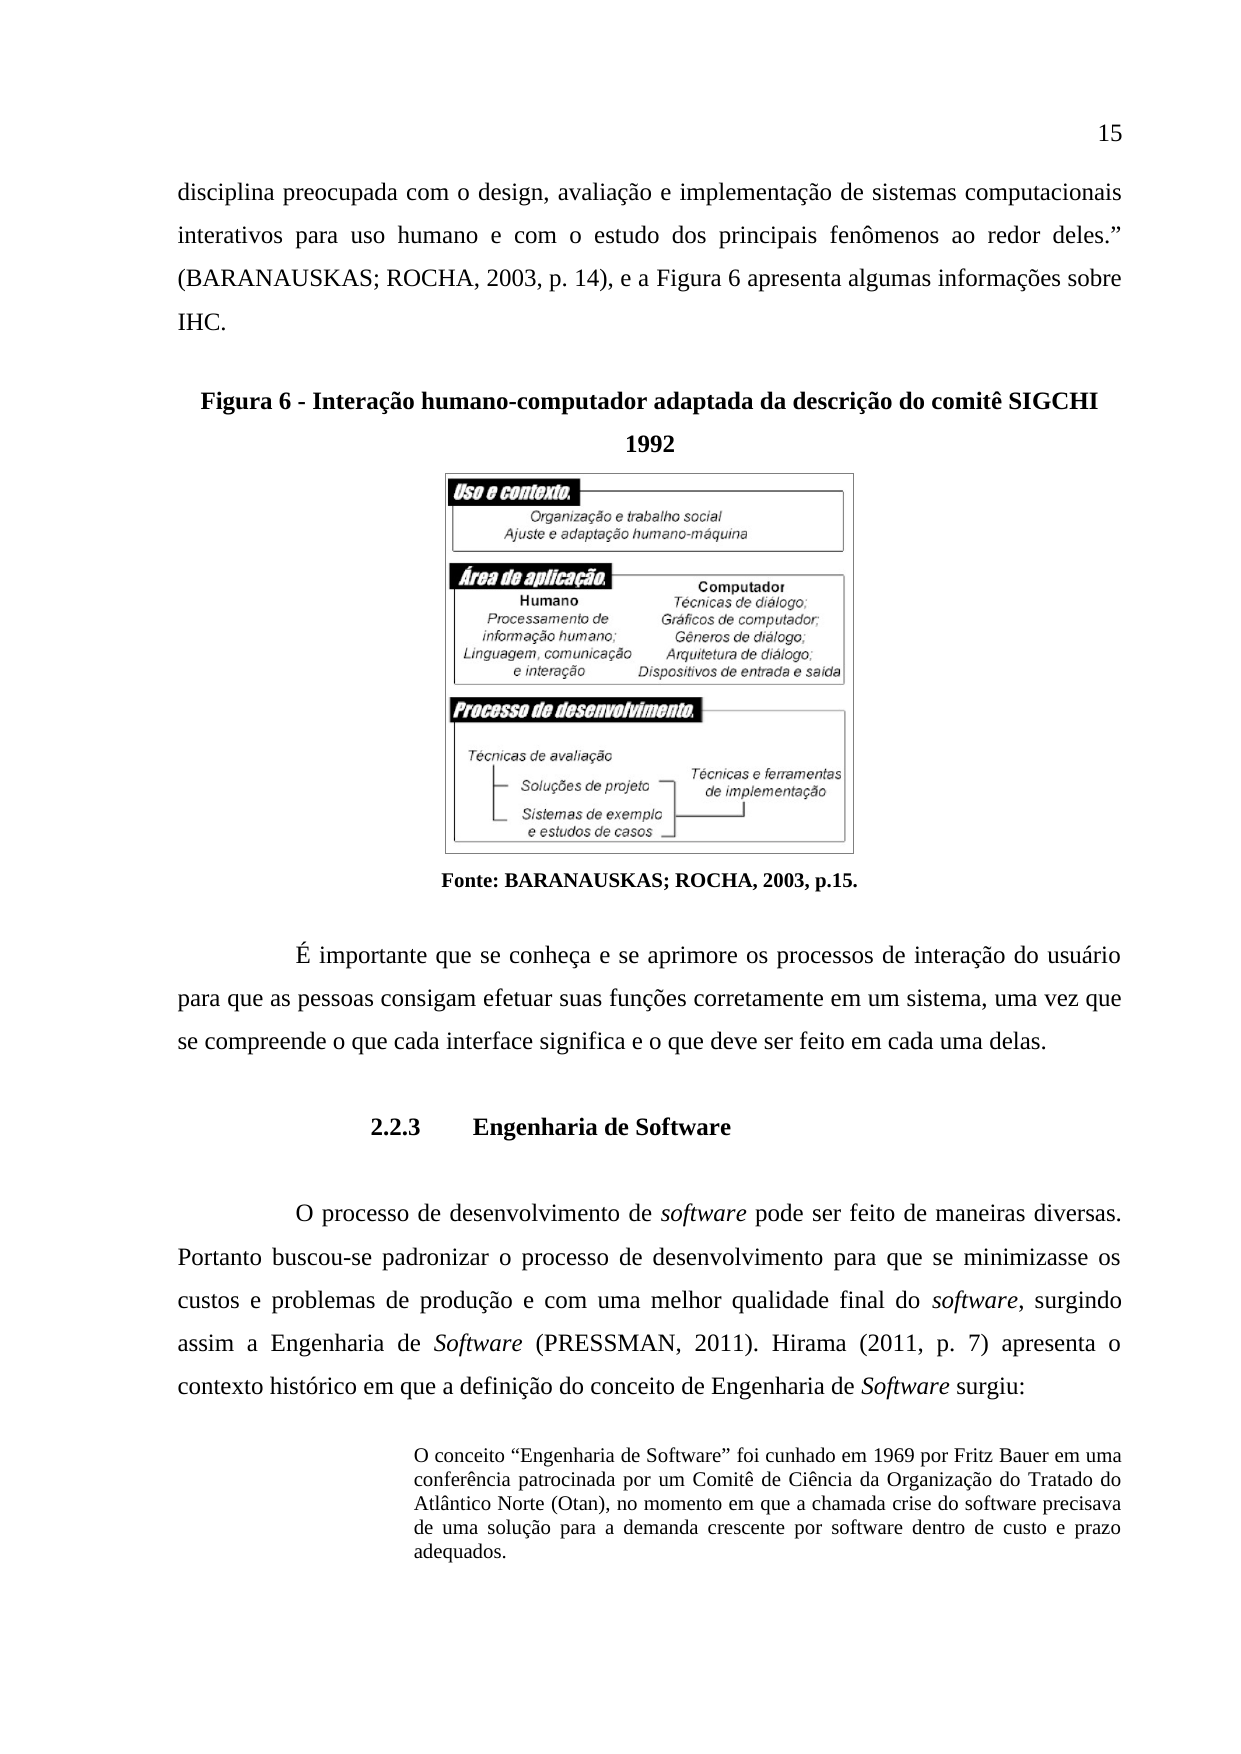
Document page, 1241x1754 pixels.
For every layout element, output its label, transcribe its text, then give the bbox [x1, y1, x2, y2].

text É importante que se conheça e se aprimore os processos de interação do usuário para que as pessoas consigam efetuar suas funções corretamente em um sistema, uma vez que se compreende o que cada interface significa e o que deve ser feito em cada uma delas. [177, 940, 1122, 1055]
text Figura 6 - Interação humano-computador adaptada da descrição do comitê SIGCHI 1992 [177, 386, 1122, 458]
text Fonte: BARANAUSKAS; ROCHA, 2003, p.15. [177, 868, 1122, 892]
text O conceito “Engenharia de Software” foi cunhado em 1969 por Fritz Bauer em uma conferência patrocinada por um Comitê de Ciência da Organização do Tratado do Atlântico Norte (Otan), no momento em que a chamada crise do software precisava de uma solução para a demanda crescente por software dentro de custo e prazo adequados. [413, 1443, 1122, 1563]
picture [443, 472, 856, 856]
text O processo de desenvolvimento de software pode ser feito de maneiras diversas. Portanto buscou-se padronizar o processo de desenvolvimento para que se minimizasse os custos e problemas de produção e com uma melhor qualidade final do software, surgindo assim a Engenharia de Software (PRESSMAN, 2011). Hirama (2011, p. 7) apresenta o contexto histórico em que a definição do conceito de Engenharia de Software surgiu: [177, 1198, 1122, 1400]
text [177, 177, 1122, 335]
subtitle Engenharia de Software [252, 1112, 1122, 1141]
